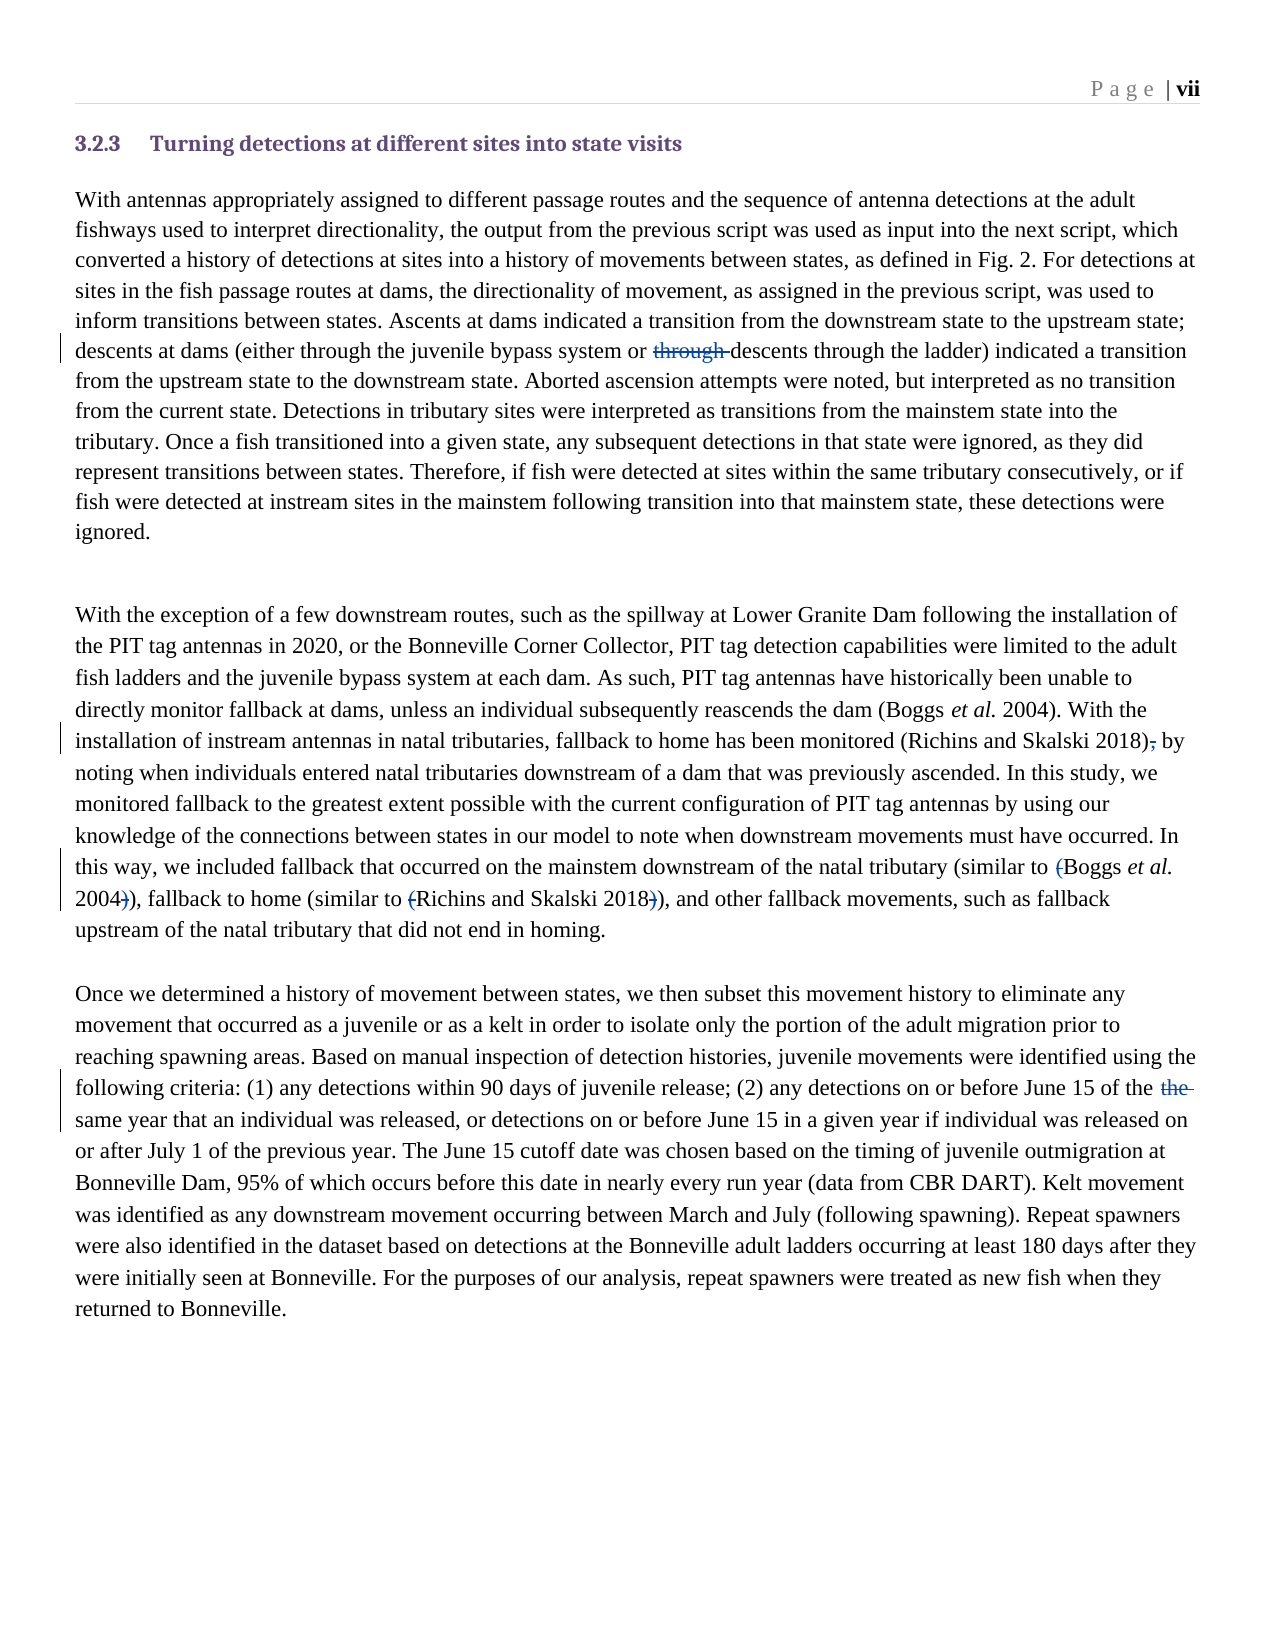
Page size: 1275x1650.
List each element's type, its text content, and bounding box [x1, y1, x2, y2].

text Once we determined a history of movement between states, we then subset this movement history to eliminate any movement that occurred as a juvenile or as a kelt in order to isolate only the portion of the adult migration prior to reaching spawning areas. Based on manual inspection of detection histories, juvenile movements were identified using the following criteria: (1) any detections within 90 days of juvenile release; (2) any detections on or before June 15 of the same year that an individual was released, or detections on or before June 15 in a given year if individual was released on or after July 1 of the previous year. The June 15 cutoff date was chosen based on the timing of juvenile outmigration at Bonneville Dam, 95% of which occurs before this date in nearly every run year (data from CBR DART). Kelt movement was identified as any downstream movement occurring between March and July (following spawning). Repeat spawners were also identified in the dataset based on detections at the Bonneville adult ladders occurring at least 180 days after they were initially seen at Bonneville. For the purposes of our analysis, repeat spawners were treated as new fish when they returned to Bonneville. [75, 980, 1200, 1322]
text With antennas appropriately assigned to different passage routes and the sequence of antenna detections at the adult fishways used to interpret directionality, the output from the previous script was used as input into the next script, which converted a history of detections at sites into a history of movements between states, as defined in Fig. 2. For detections at sites in the fish passage routes at dams, the directionality of movement, as assigned in the previous script, was used to inform transitions between states. Ascents at dams indicated a transition from the downstream state to the upstream state; descents at dams (either through the juvenile bypass system or descents through the ladder) indicated a transition from the upstream state to the downstream state. Aborted ascension attempts were noted, but interpreted as no transition from the current state. Detections in tributary sites were interpreted as transitions from the mainstem state into the tributary. Once a fish transitioned into a given state, any subsequent detections in that state were ignored, as they did represent transitions between states. Therefore, if fish were detected at sites within the same tributary consecutively, or if fish were detected at instream sites in the mainstem following transition into that mainstem state, these detections were ignored. [75, 186, 1200, 545]
subtitle Turning detections at different sites into state visits [75, 131, 1200, 157]
text With the exception of a few downstream routes, such as the spillway at Lower Granite Dam following the installation of the PIT tag antennas in 2020, or the Bonneville Corner Collector, PIT tag detection capabilities were limited to the adult fish ladders and the juvenile bypass system at each dam. As such, PIT tag antennas have historically been unable to directly monitor fallback at dams, unless an individual subsequently reascends the dam (Boggs et al. 2004). With the installation of instream antennas in natal tributaries, fallback to home has been monitored (Richins and Skalski 2018) by noting when individuals entered natal tributaries downstream of a dam that was previously ascended. In this study, we monitored fallback to the greatest extent possible with the current configuration of PIT tag antennas by using our knowledge of the connections between states in our model to note when downstream movements must have occurred. In this way, we included fallback that occurred on the mainstem downstream of the natal tributary (similar to Boggs et al. 2004), fallback to home (similar to Richins and Skalski 2018), and other fallback movements, such as fallback upstream of the natal tributary that did not end in homing. [75, 601, 1200, 943]
